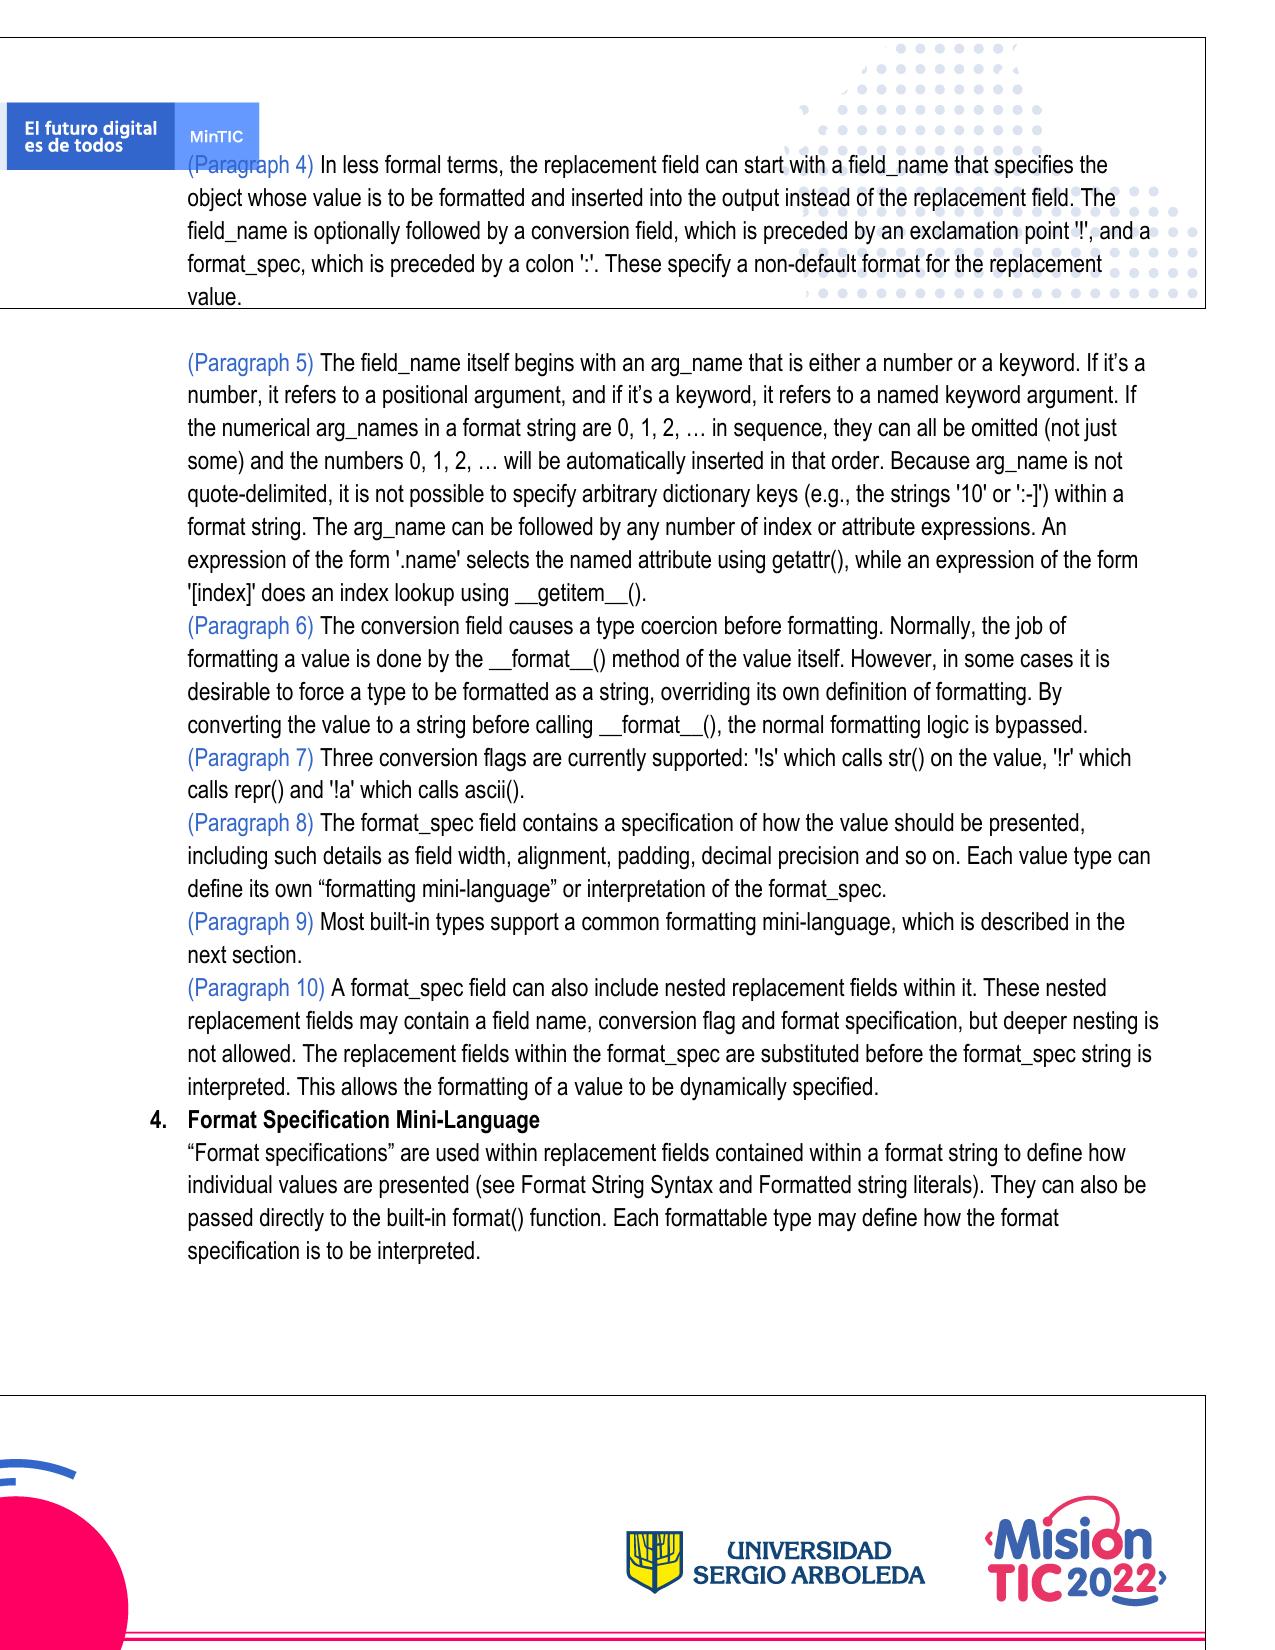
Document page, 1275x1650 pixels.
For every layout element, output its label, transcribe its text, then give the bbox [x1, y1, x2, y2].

list Format Specification Mini-Language [150, 1104, 1162, 1133]
picture [0, 38, 1205, 308]
picture [0, 1396, 1205, 1650]
text (Paragraph 9) Most built-in types support a common formatting mini-language, which is described in the next section. [187, 907, 1162, 969]
text (Paragraph 5) The field_name itself begins with an arg_name that is either a number or a keyword. If it’s a number, it refers to a positional argument, and if it’s a keyword, it refers to a named keyword argument. If the numerical arg_names in a format string are 0, 1, 2, … in sequence, they can all be omitted (not just some) and the numbers 0, 1, 2, … will be automatically inserted in that order. Because arg_name is not quote-delimited, it is not possible to specify arbitrary dictionary keys (e.g., the strings '10' or ':-]') within a format string. The arg_name can be followed by any number of index or attribute expressions. An expression of the form '.name' selects the named attribute using getattr(), while an expression of the form '[index]' does an index lookup using __getitem__(). [187, 347, 1162, 607]
text (Paragraph 6) The conversion field causes a type coercion before formatting. Normally, the job of formatting a value is done by the __format__() method of the value itself. However, in some cases it is desirable to force a type to be formatted as a string, overriding its own definition of formatting. By converting the value to a string before calling __format__(), the normal formatting logic is bypassed. [187, 611, 1162, 738]
text (Paragraph 8) The format_spec field contains a specification of how the value should be presented, including such details as field width, alignment, padding, decimal precision and so on. Each value type can define its own “formatting mini-language” or interpretation of the format_spec. [187, 808, 1162, 903]
text (Paragraph 10) A format_spec field can also include nested replacement fields within it. These nested replacement fields may contain a field name, conversion flag and format specification, but deeper nesting is not allowed. The replacement fields within the format_spec are substituted before the format_spec string is interpreted. This allows the formatting of a value to be dynamically specified. [187, 973, 1162, 1100]
text (Paragraph 4) In less formal terms, the replacement field can start with a field_name that specifies the object whose value is to be formatted and inserted into the output instead of the replacement field. The field_name is optionally followed by a conversion field, which is preceded by an exclamation point '!', and a format_spec, which is preceded by a colon ':'. These specify a non-default format for the replacement value. [187, 150, 1162, 310]
text (Paragraph 7) Three conversion flags are currently supported: '!s' which calls str() on the value, '!r' which calls repr() and '!a' which calls ascii(). [187, 742, 1162, 804]
text “Format specifications” are used within replacement fields contained within a format string to define how individual values are presented (see Format String Syntax and Formatted string literals). They can also be passed directly to the built-in format() function. Each formattable type may define how the format specification is to be interpreted. [187, 1137, 1162, 1265]
